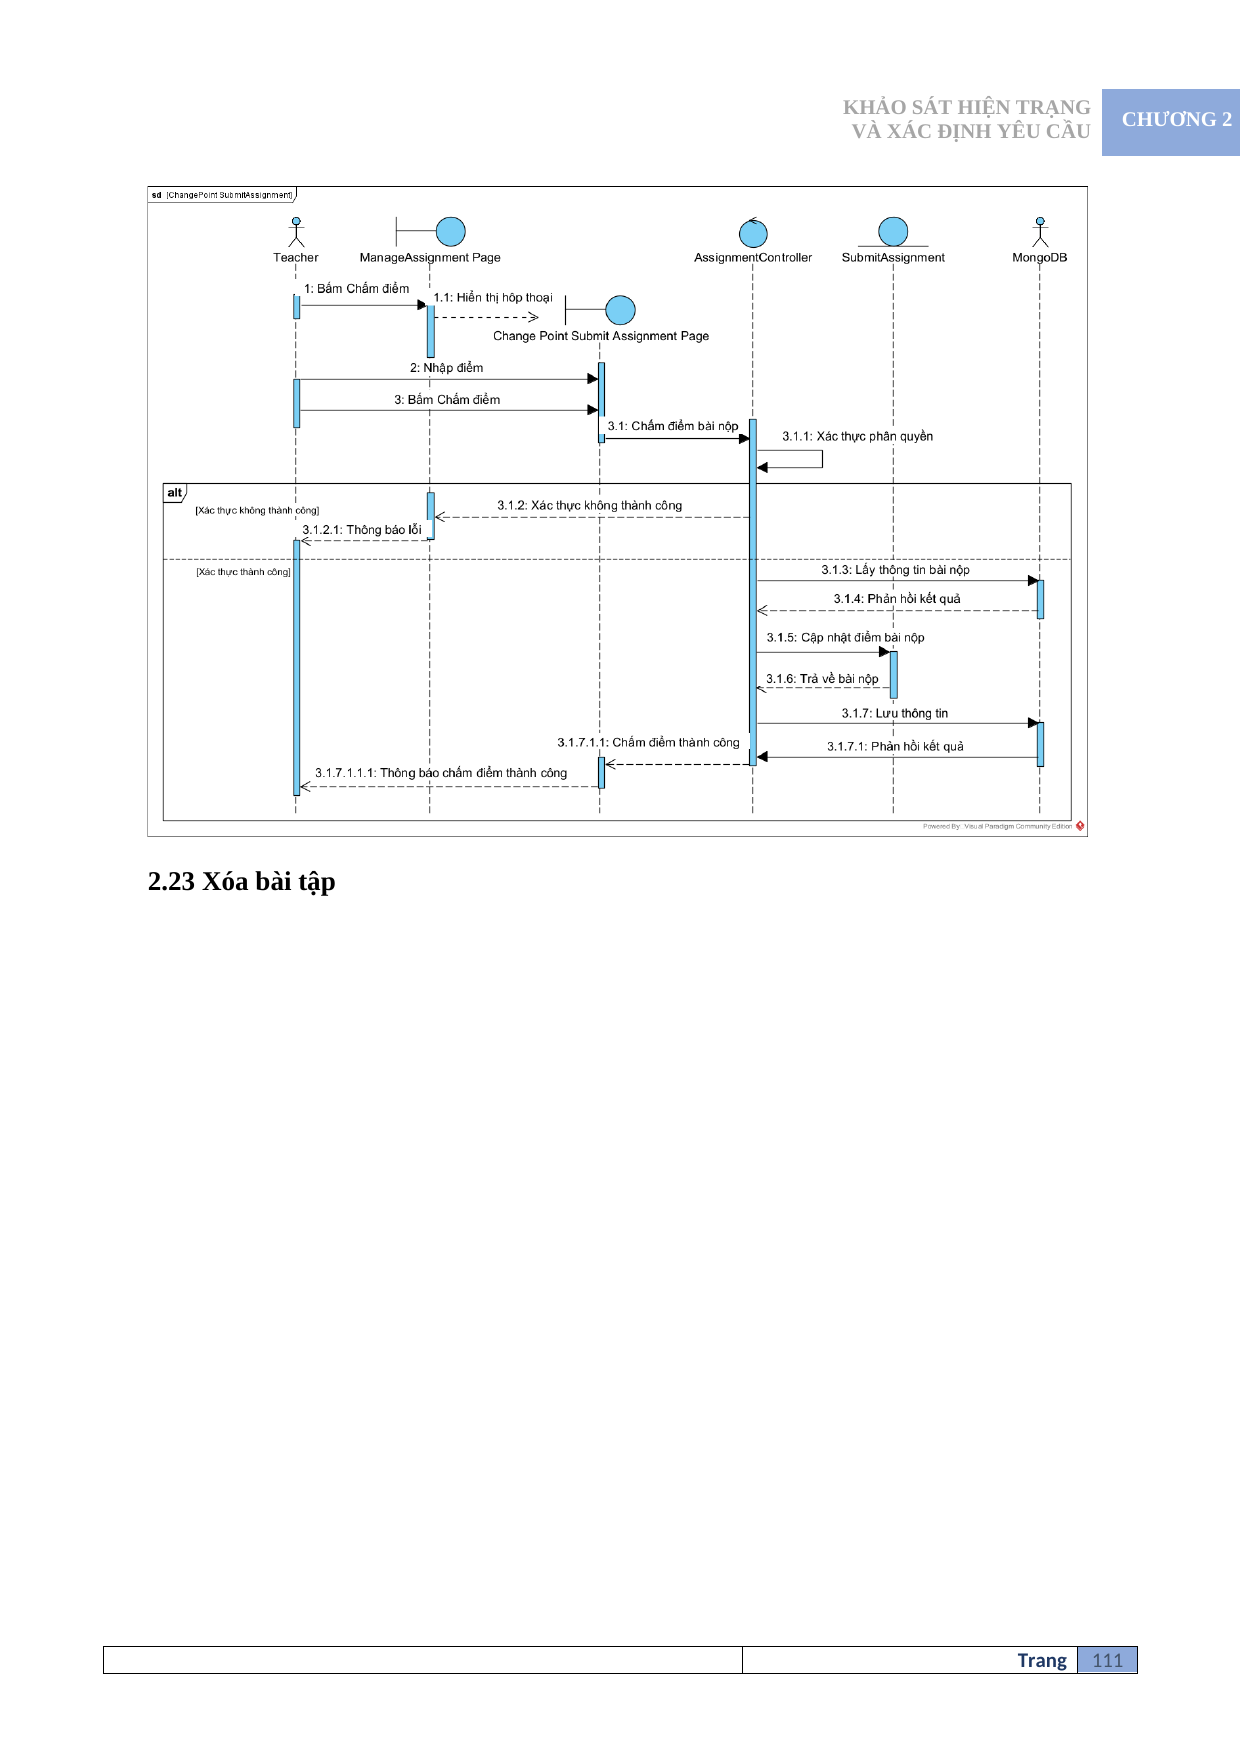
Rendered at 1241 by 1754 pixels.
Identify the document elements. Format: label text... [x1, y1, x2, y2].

picture [147, 186, 1088, 837]
text 2.23 Xóa bài tập [148, 865, 1122, 896]
